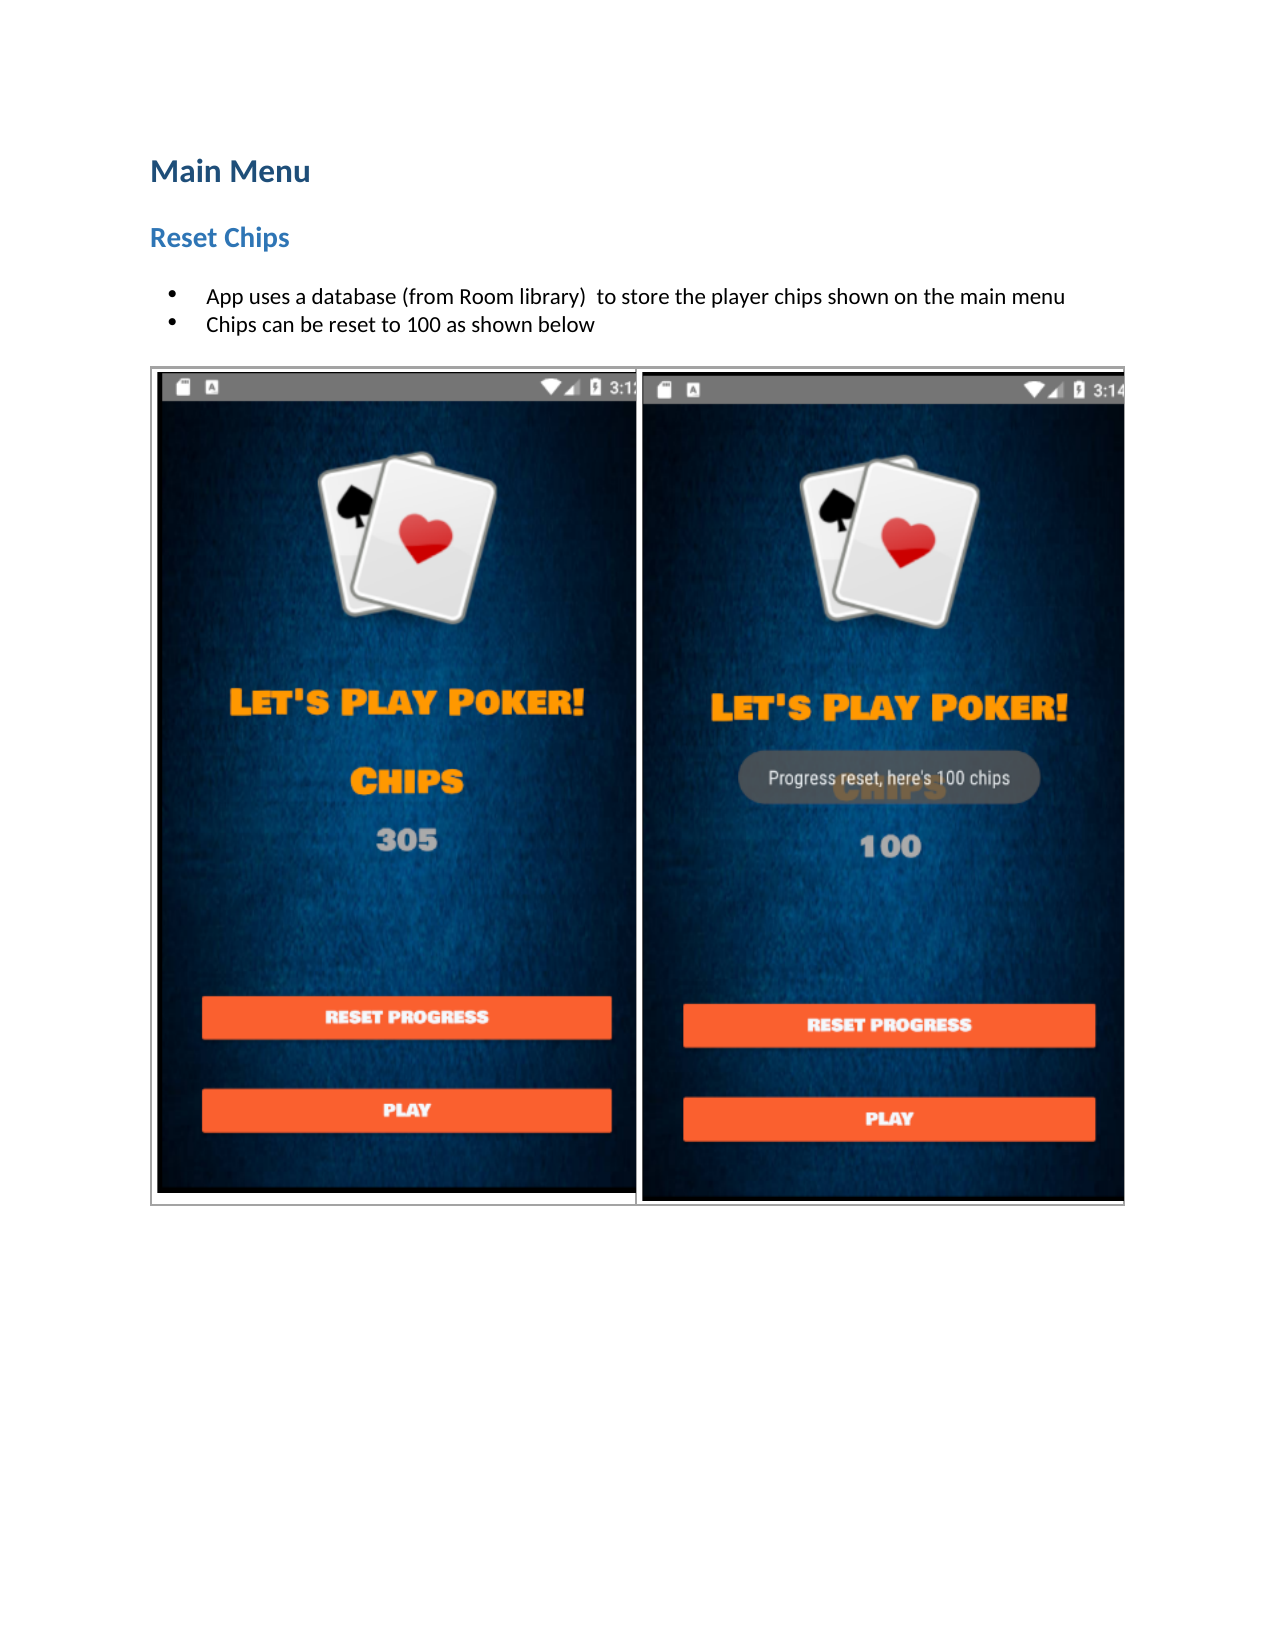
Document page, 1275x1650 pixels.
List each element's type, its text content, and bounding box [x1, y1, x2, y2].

text Reset Chips [150, 219, 1125, 254]
list Chips can be reset to 100 as shown below [169, 310, 1125, 338]
text Main Menu [150, 150, 1125, 191]
table_header [152, 369, 635, 1204]
list App uses a database (from Room library) to store the player chips shown on the main menu [169, 282, 1125, 310]
picture [642, 372, 1124, 1201]
table_header [637, 369, 1123, 1204]
picture [157, 372, 636, 1193]
